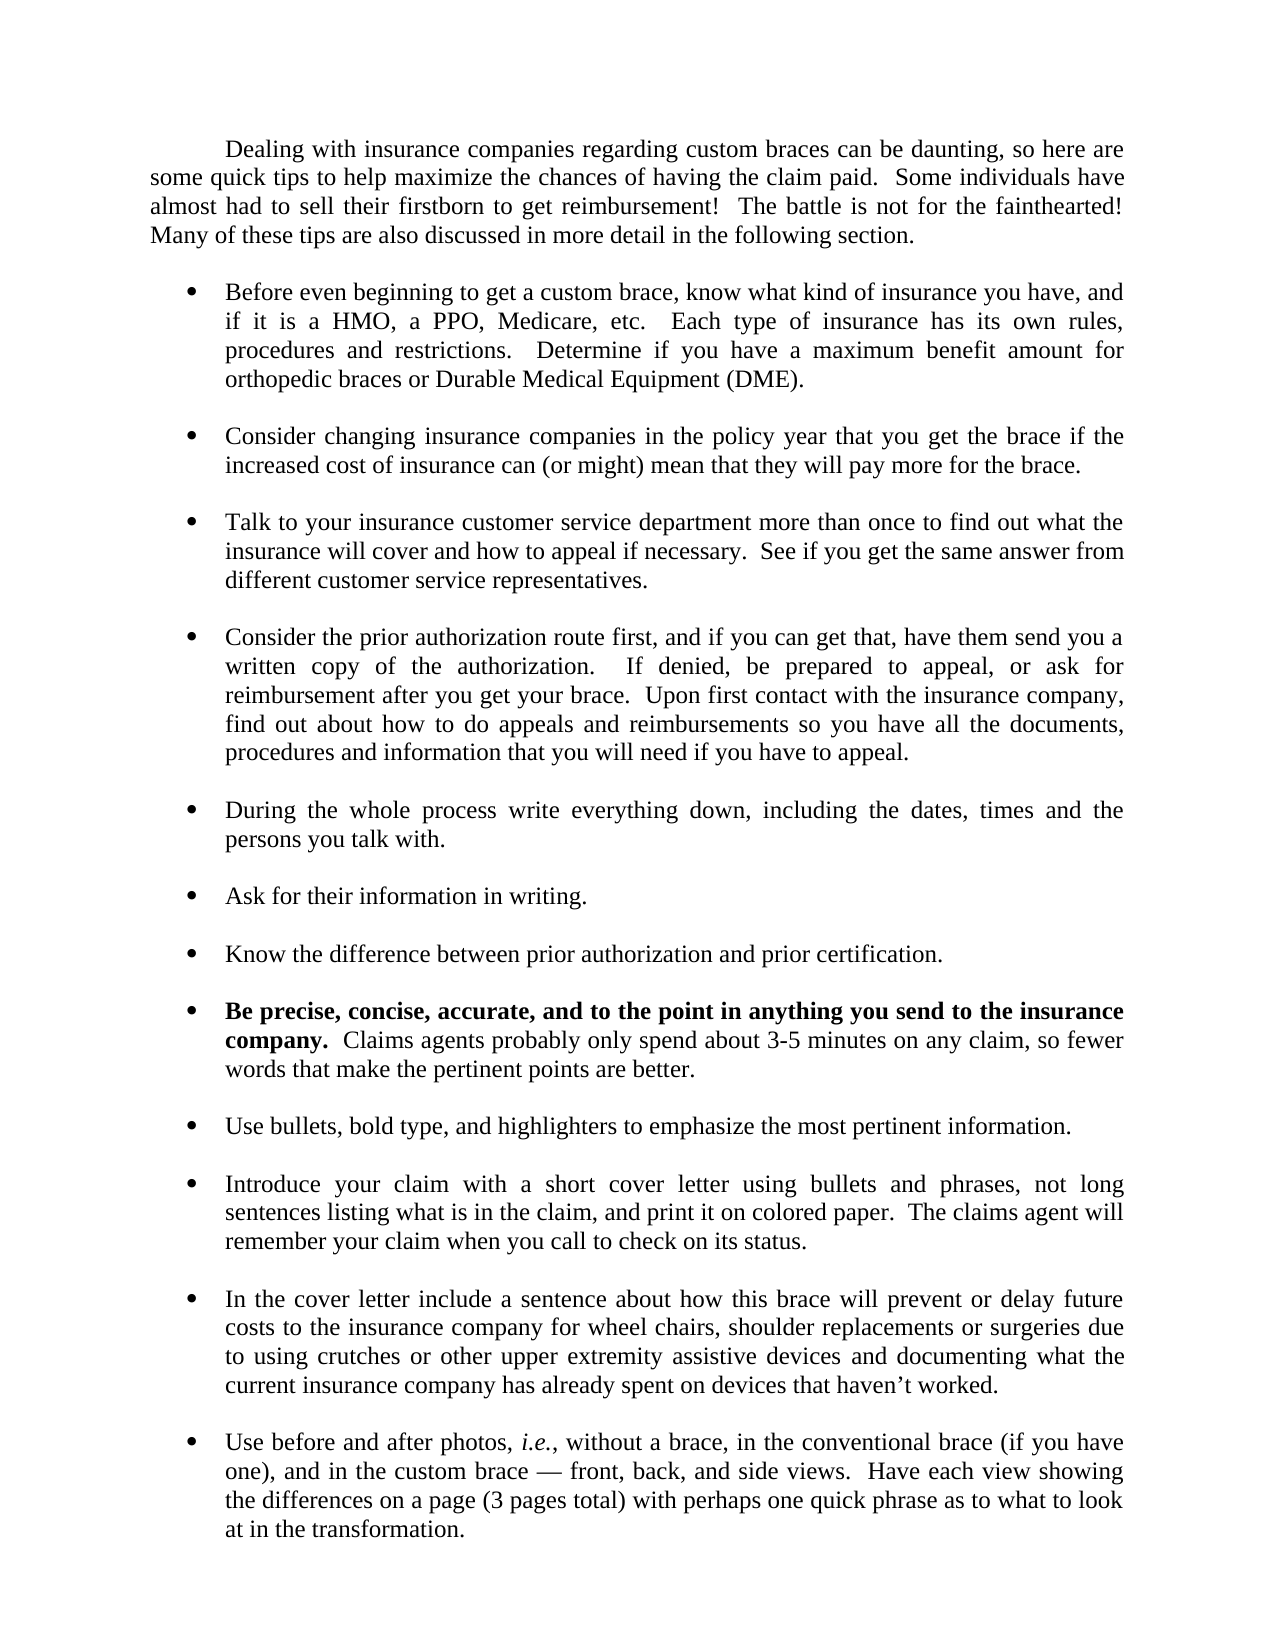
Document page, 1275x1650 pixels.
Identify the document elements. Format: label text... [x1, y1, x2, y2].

list Consider changing insurance companies in the policy year that you get the brace if the increased cost of insurance can (or might) mean that they will pay more for the brace. [187, 421, 1125, 479]
list Use before and after photos, i.e., without a brace, in the conventional brace (if you have one), and in the custom brace — front, back, and side views. Have each view showing the differences on a page (3 pages total) with perhaps one quick phrase as to what to look at in the transformation. [187, 1427, 1125, 1542]
list Know the difference between prior authorization and prior certification. [187, 939, 1125, 967]
list Be precise, concise, accurate, and to the point in anything you send to the insurance company. Claims agents probably only spend about 3-5 minutes on any claim, so fewer words that make the pertinent points are better. [187, 996, 1125, 1082]
list Before even beginning to get a custom brace, know what kind of insurance you have, and if it is a HMO, a PPO, Medicare, etc. Each type of insurance has its own rules, procedures and restrictions. Determine if you have a maximum benefit amount for orthopedic braces or Durable Medical Equipment (DME). [187, 277, 1125, 392]
list Use bullets, bold type, and highlighters to emphasize the most pertinent information. [187, 1111, 1125, 1140]
text Dealing with insurance companies regarding custom braces can be daunting, so here are some quick tips to help maximize the chances of having the claim paid. Some individuals have almost had to sell their firstborn to get reimbursement! The battle is not for the fainthearted! Many of these tips are also discussed in more detail in the following section. [150, 134, 1125, 249]
list Ask for their information in writing. [187, 881, 1125, 910]
list Consider the prior authorization route first, and if you can get that, have them send you a written copy of the authorization. If denied, be prepared to appeal, or ask for reimbursement after you get your brace. Upon first contact with the insurance company, find out about how to do appeals and reimbursements so you have all the documents, procedures and information that you will need if you have to appeal. [187, 622, 1125, 766]
list Talk to your insurance customer service department more than once to find out what the insurance will cover and how to appeal if necessary. See if you get the same answer from different customer service representatives. [187, 507, 1125, 594]
list Introduce your claim with a short cover letter using bullets and phrases, not long sentences listing what is in the claim, and print it on colored paper. The claims agent will remember your claim when you call to check on its status. [187, 1169, 1125, 1255]
list During the whole process write everything down, including the dates, times and the persons you talk with. [187, 795, 1125, 852]
list In the cover letter include a sentence about how this brace will prevent or delay future costs to the insurance company for wheel chairs, shoulder replacements or surgeries due to using crutches or other upper extremity assistive devices and documenting what the current insurance company has already spent on devices that haven’t worked. [187, 1284, 1125, 1399]
